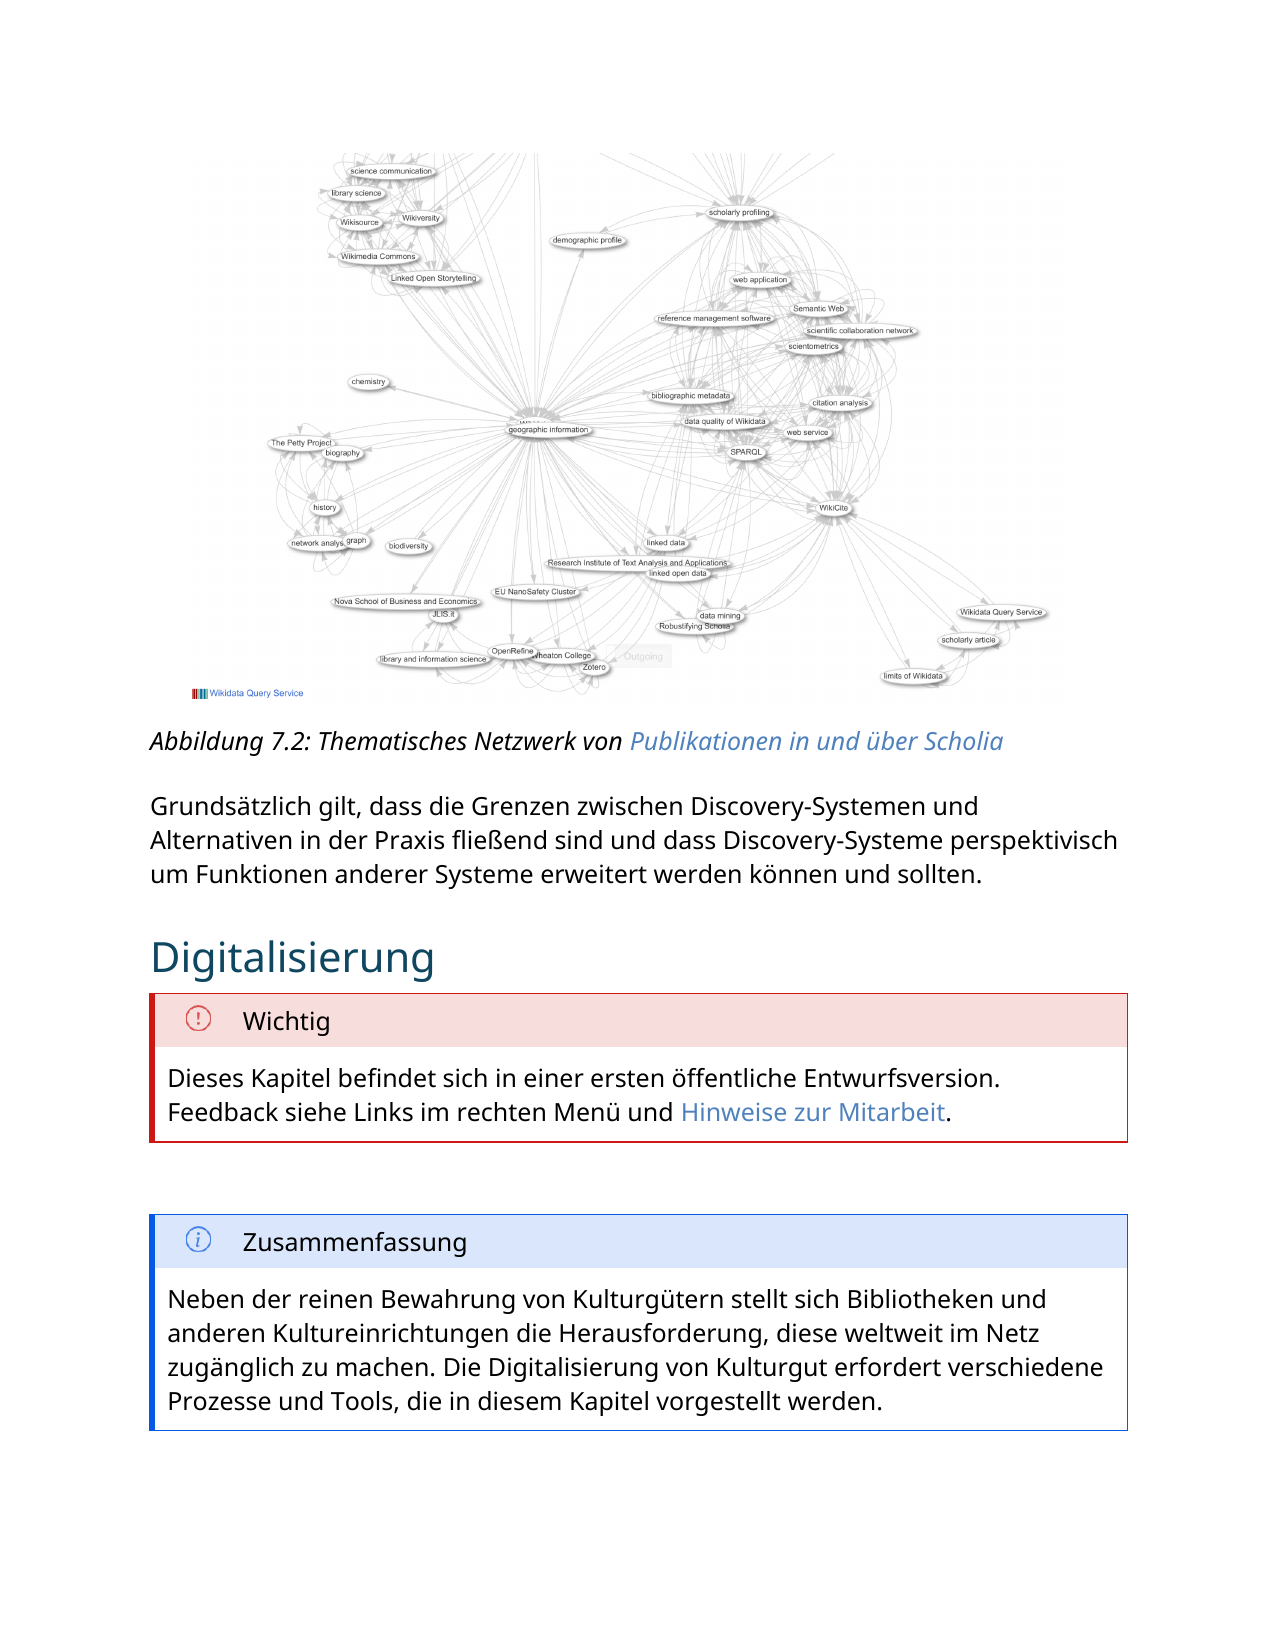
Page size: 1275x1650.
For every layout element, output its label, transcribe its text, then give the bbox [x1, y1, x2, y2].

picture [186, 1226, 211, 1252]
table_header Abbildung 7.2: Thematisches Netzwerk von Publikationen in und über Scholia [139, 150, 1114, 770]
picture [188, 153, 1064, 703]
picture [186, 1005, 211, 1031]
table_header Zusammenfassung [155, 1215, 1127, 1268]
table_cell Neben der reinen Bewahrung von Kulturgütern stellt sich Bibliotheken und anderen Kultureinrichtungen die Herausforderung, diese weltweit im Netz zugänglich zu machen. Die Digitalisierung von Kulturgut erfordert verschiedene Prozesse und Tools, die in diesem Kapitel vorgestellt werden. [155, 1268, 1127, 1430]
table_cell Dieses Kapitel befindet sich in einer ersten öffentliche Entwurfsversion. Feedback siehe Links im rechten Menü und Hinweise zur Mitarbeit. [155, 1048, 1127, 1141]
subtitle Digitalisierung [150, 928, 1125, 985]
table_header Wichtig [155, 994, 1127, 1047]
text Grundsätzlich gilt, dass die Grenzen zwischen Discovery-Systemen und Alternativen in der Praxis fließend sind und dass Discovery-Systeme perspektivisch um Funktionen anderer Systeme erweitert werden können und sollten. [150, 788, 1125, 891]
